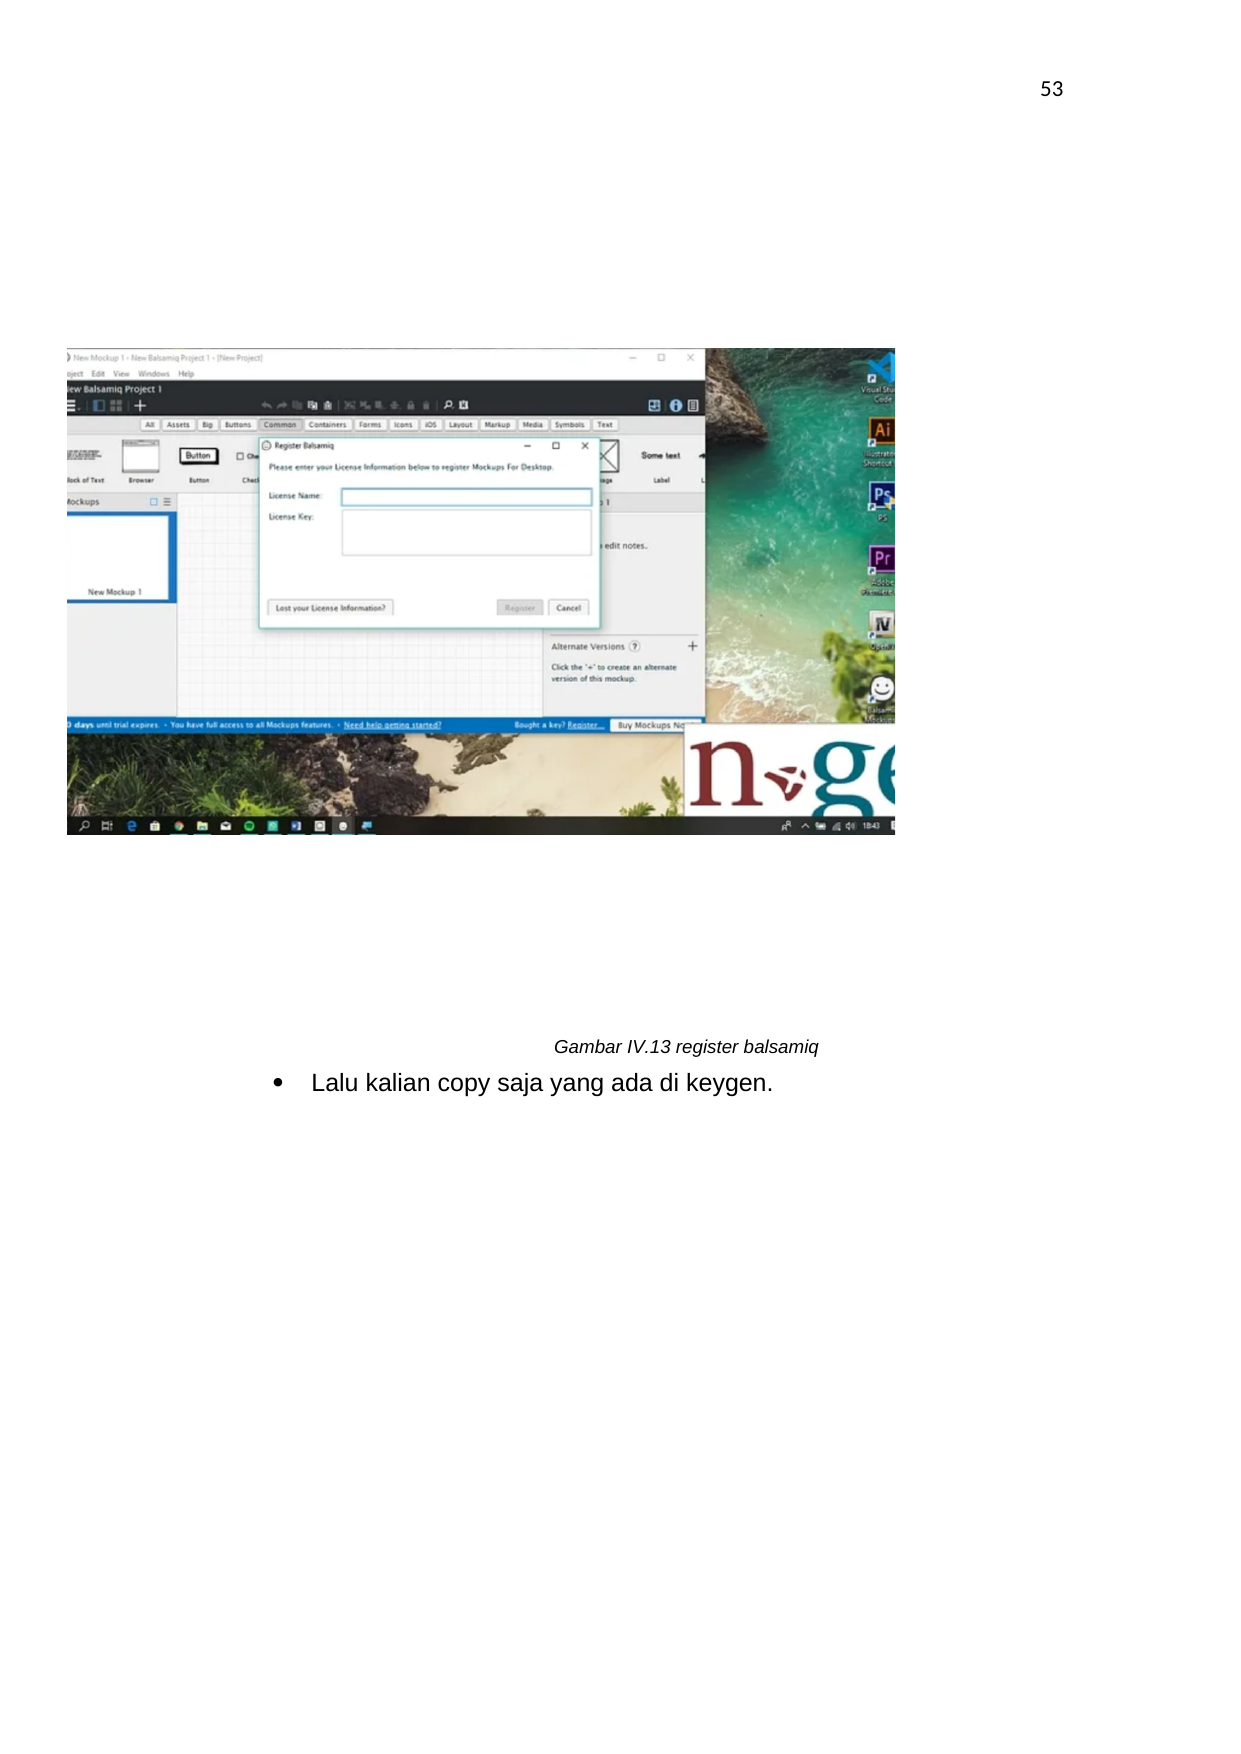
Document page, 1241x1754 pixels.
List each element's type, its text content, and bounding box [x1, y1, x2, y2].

list Lalu kalian copy saja yang ada di keygen. [274, 1068, 1063, 1097]
picture [67, 348, 896, 835]
list Gambar IV.13 register balsamiq [311, 1036, 1063, 1057]
